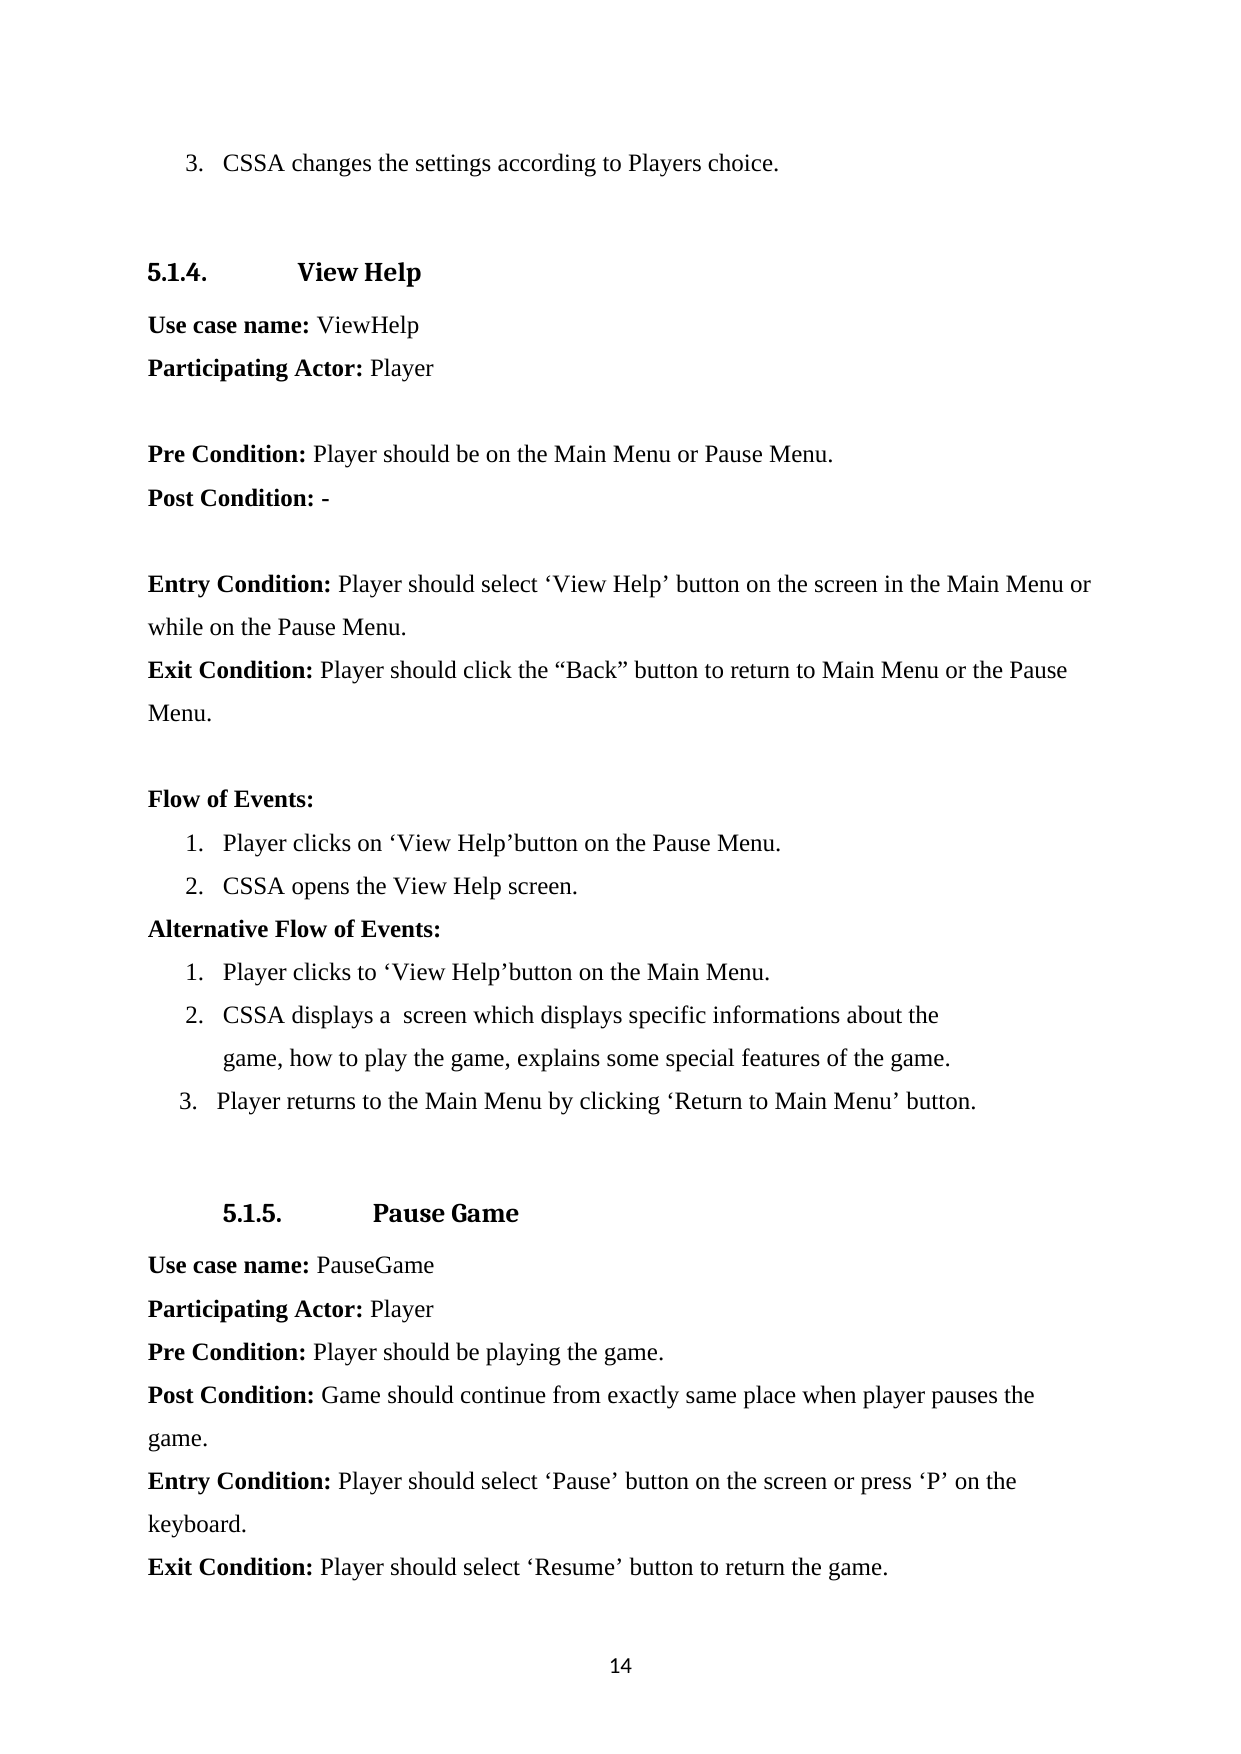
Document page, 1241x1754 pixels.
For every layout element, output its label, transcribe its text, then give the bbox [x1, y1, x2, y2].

text Use case name: PauseGame [148, 1251, 1093, 1279]
text Post Condition: Game should continue from exactly same place when player pauses the game. [148, 1380, 1093, 1452]
text Entry Condition: Player should select ‘View Help’ button on the screen in the Main Menu or while on the Pause Menu. [148, 569, 1093, 641]
text Alternative Flow of Events: [148, 914, 1093, 943]
subtitle 5.1.5. Pause Game [148, 1198, 1093, 1229]
text Participating Actor: Player [148, 353, 1093, 382]
text Exit Condition: Player should click the “Back” button to return to Main Menu or the Pause Menu. [148, 655, 1093, 727]
list Player clicks to ‘View Help’button on the Main Menu. [185, 957, 1093, 986]
list Player clicks on ‘View Help’button on the Pause Menu. [185, 828, 1093, 856]
text Participating Actor: Player [148, 1294, 1093, 1322]
text game, how to play the game, explains some special features of the game. 3. Player returns to the Main Menu by clicking ‘Return to Main Menu’ button. [148, 1043, 1093, 1115]
text Flow of Events: [148, 741, 1093, 813]
text Post Condition: - [148, 483, 1093, 511]
text Entry Condition: Player should select ‘Pause’ button on the screen or press ‘P’ on the keyboard. [148, 1466, 1093, 1538]
text Pre Condition: Player should be playing the game. [148, 1337, 1093, 1366]
subtitle 5.1.4. View Help [147, 257, 1093, 288]
text Exit Condition: Player should select ‘Resume’ button to return the game. [148, 1552, 1093, 1581]
text Use case name: ViewHelp [148, 310, 1093, 339]
text 2. CSSA displays a screen which displays specific informations about the [148, 1000, 1093, 1029]
text Pre Condition: Player should be on the Main Menu or Pause Menu. [148, 396, 1093, 468]
list CSSA changes the settings according to Players choice. [185, 148, 1093, 218]
list CSSA opens the View Help screen. [185, 871, 1093, 899]
